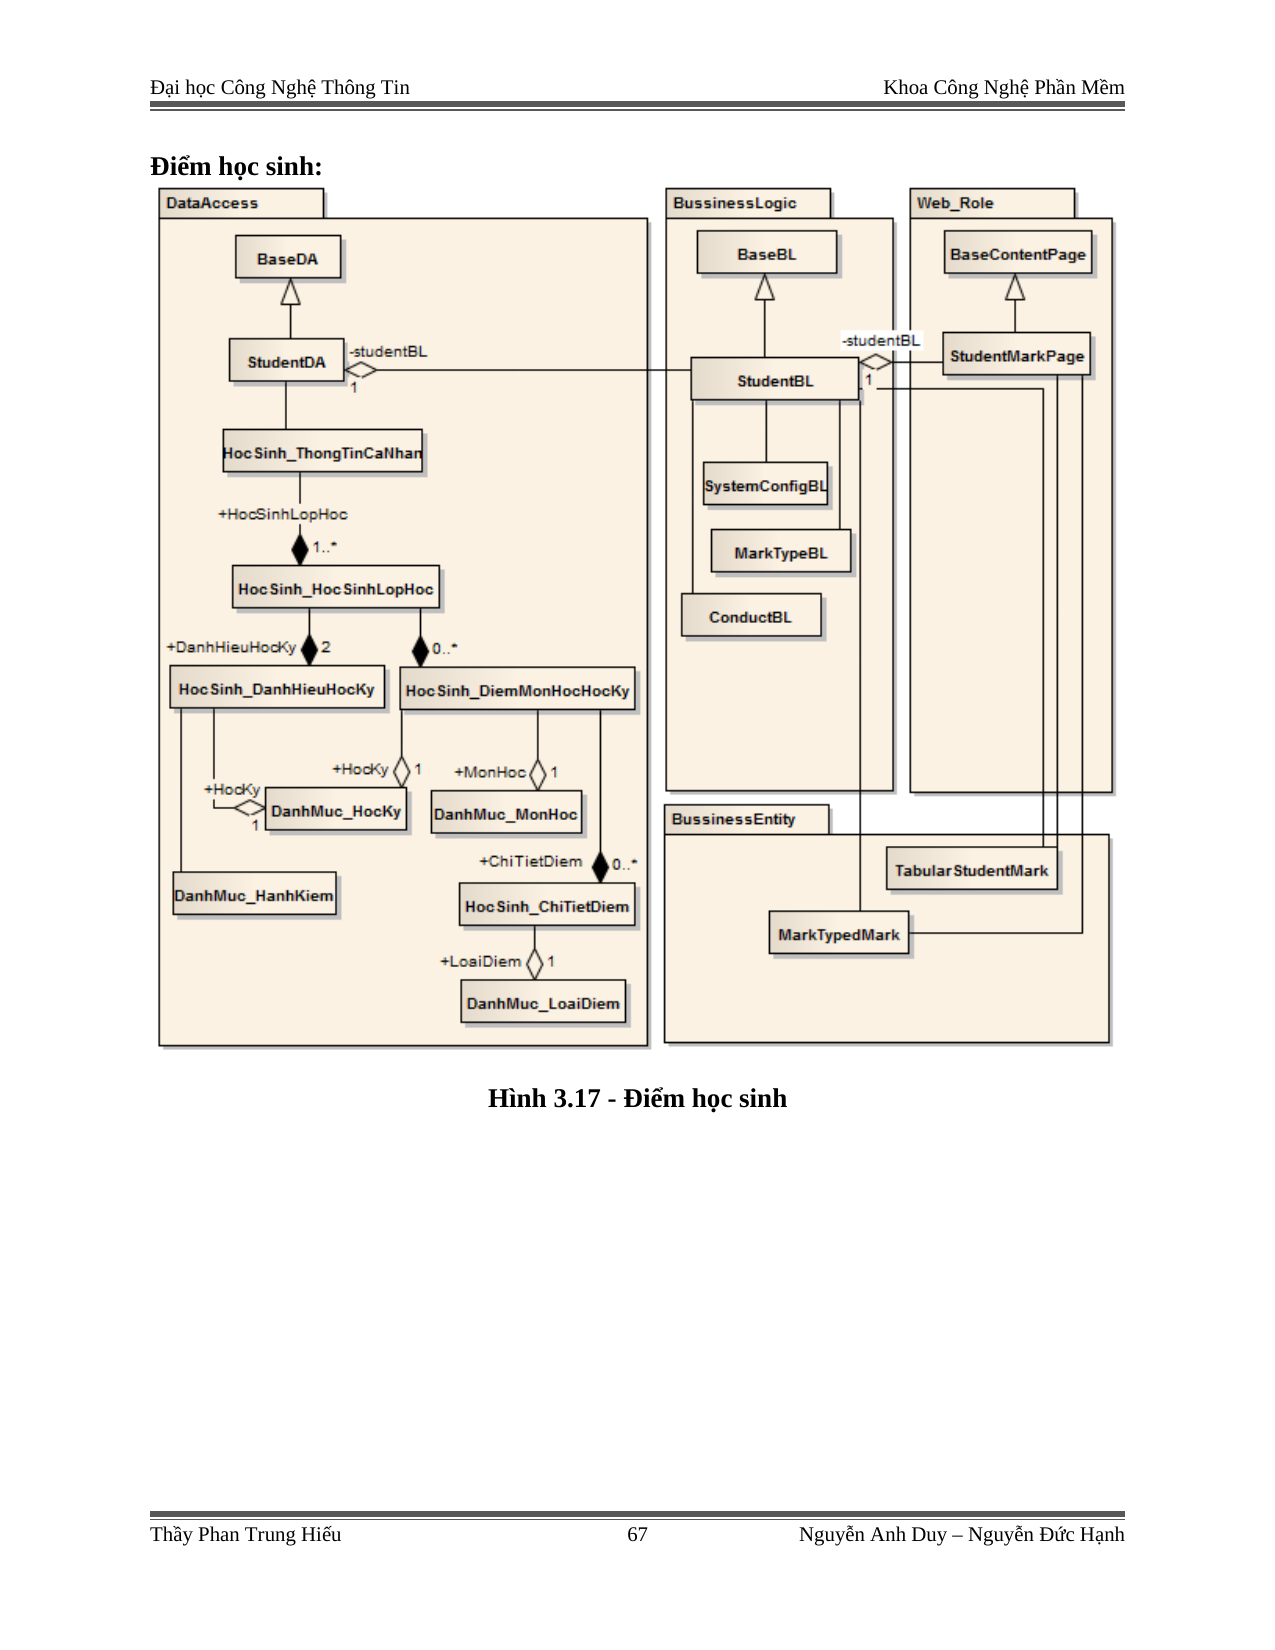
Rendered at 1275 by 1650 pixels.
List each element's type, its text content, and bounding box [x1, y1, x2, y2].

picture [154, 185, 1121, 1053]
subtitle Điểm học sinh: [150, 150, 1125, 181]
subtitle Hình 3.17 - Điểm học sinh [150, 1082, 1125, 1113]
